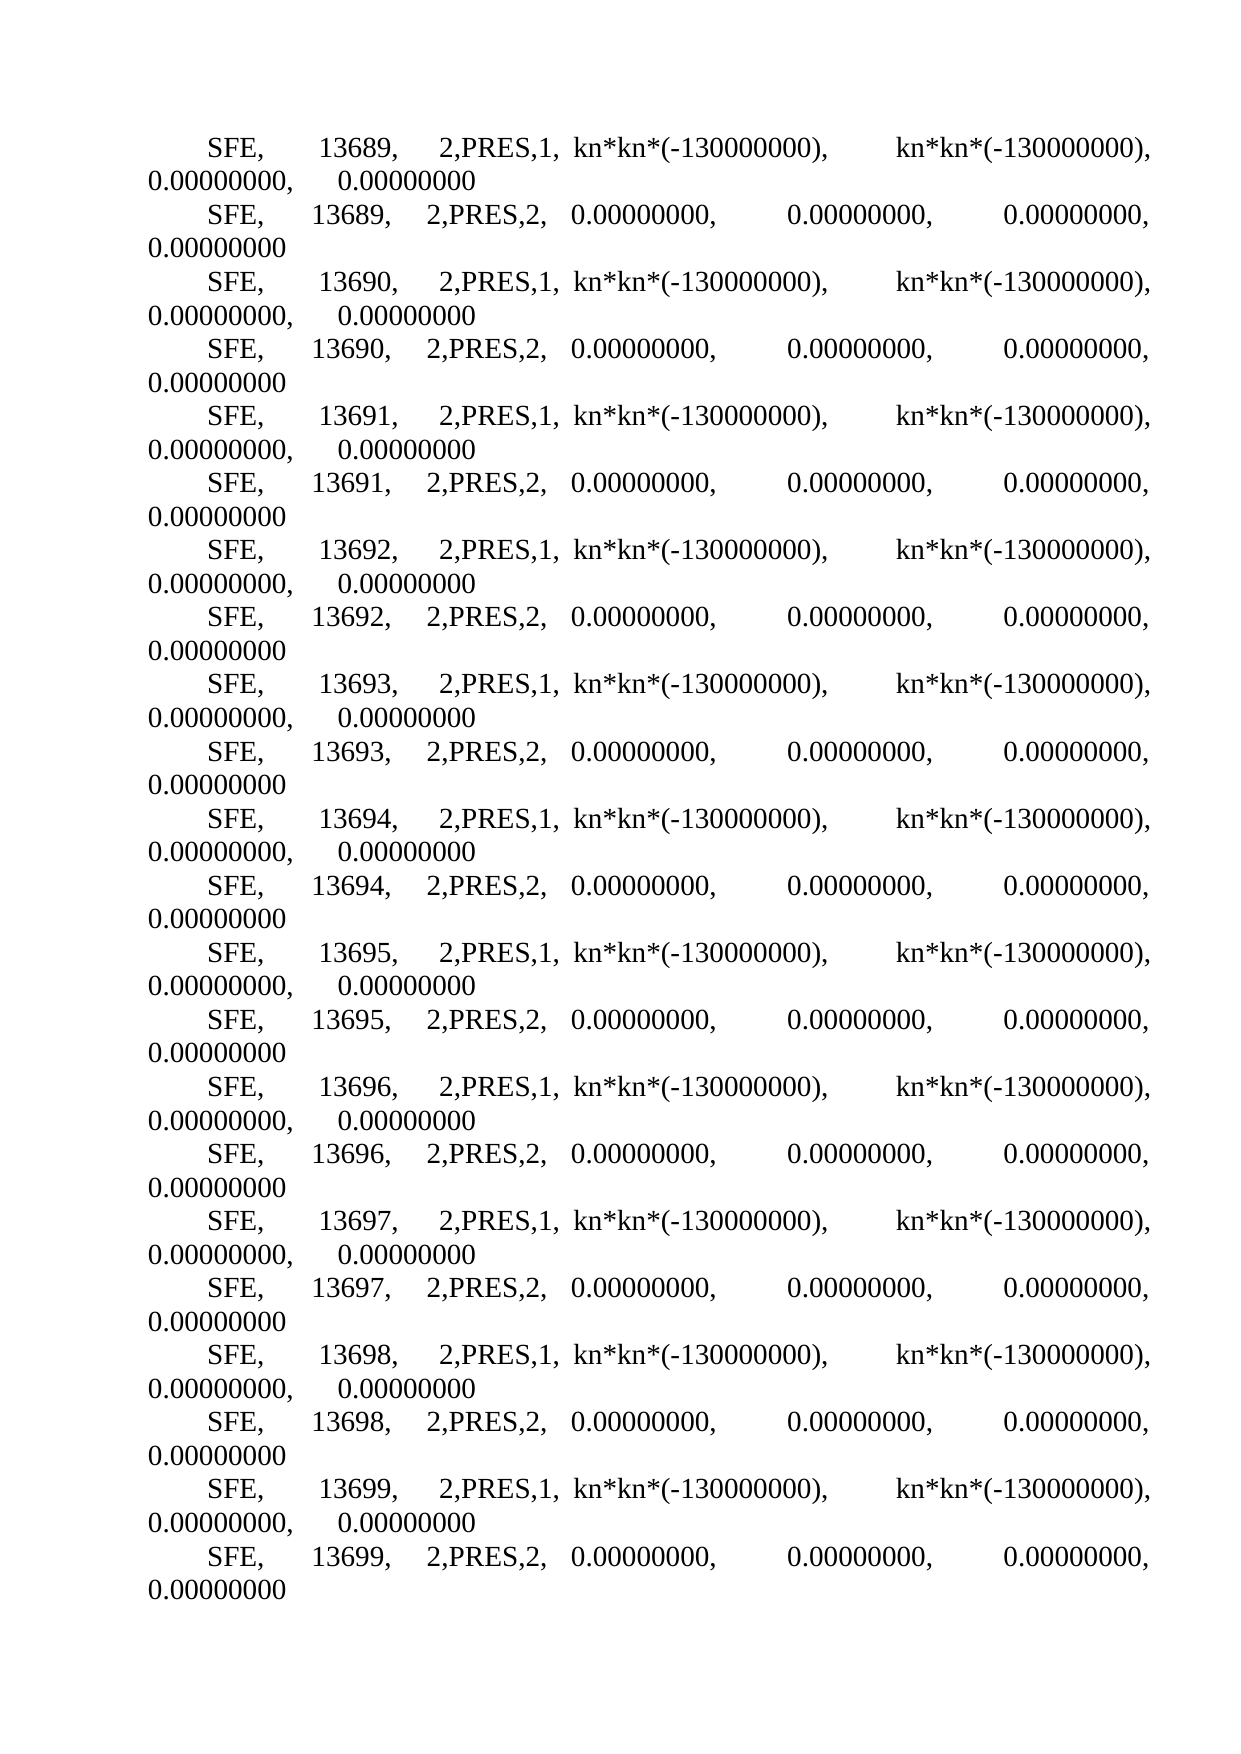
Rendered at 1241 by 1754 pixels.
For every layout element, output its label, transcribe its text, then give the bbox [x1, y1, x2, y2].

text SFE, 13694, 2,PRES,2, 0.00000000, 0.00000000, 0.00000000, 0.00000000 [148, 868, 1152, 935]
text SFE, 13697, 2,PRES,1, kn*kn*(-130000000), kn*kn*(-130000000), 0.00000000, 0.00000000 [148, 1203, 1152, 1270]
text SFE, 13691, 2,PRES,1, kn*kn*(-130000000), kn*kn*(-130000000), 0.00000000, 0.00000000 [148, 398, 1152, 465]
text SFE, 13697, 2,PRES,2, 0.00000000, 0.00000000, 0.00000000, 0.00000000 [148, 1270, 1152, 1337]
text SFE, 13699, 2,PRES,2, 0.00000000, 0.00000000, 0.00000000, 0.00000000 [148, 1539, 1152, 1606]
text SFE, 13693, 2,PRES,1, kn*kn*(-130000000), kn*kn*(-130000000), 0.00000000, 0.00000000 [148, 667, 1152, 734]
text SFE, 13696, 2,PRES,2, 0.00000000, 0.00000000, 0.00000000, 0.00000000 [148, 1136, 1152, 1203]
text SFE, 13695, 2,PRES,2, 0.00000000, 0.00000000, 0.00000000, 0.00000000 [148, 1002, 1152, 1069]
text SFE, 13693, 2,PRES,2, 0.00000000, 0.00000000, 0.00000000, 0.00000000 [148, 734, 1152, 801]
text SFE, 13691, 2,PRES,2, 0.00000000, 0.00000000, 0.00000000, 0.00000000 [148, 465, 1152, 532]
text SFE, 13690, 2,PRES,2, 0.00000000, 0.00000000, 0.00000000, 0.00000000 [148, 331, 1152, 398]
text SFE, 13689, 2,PRES,2, 0.00000000, 0.00000000, 0.00000000, 0.00000000 [148, 197, 1152, 264]
text SFE, 13694, 2,PRES,1, kn*kn*(-130000000), kn*kn*(-130000000), 0.00000000, 0.00000000 [148, 801, 1152, 868]
text SFE, 13692, 2,PRES,1, kn*kn*(-130000000), kn*kn*(-130000000), 0.00000000, 0.00000000 [148, 532, 1152, 599]
text SFE, 13689, 2,PRES,1, kn*kn*(-130000000), kn*kn*(-130000000), 0.00000000, 0.00000000 [148, 130, 1152, 197]
text SFE, 13698, 2,PRES,1, kn*kn*(-130000000), kn*kn*(-130000000), 0.00000000, 0.00000000 [148, 1337, 1152, 1404]
text SFE, 13690, 2,PRES,1, kn*kn*(-130000000), kn*kn*(-130000000), 0.00000000, 0.00000000 [148, 264, 1152, 331]
text SFE, 13696, 2,PRES,1, kn*kn*(-130000000), kn*kn*(-130000000), 0.00000000, 0.00000000 [148, 1069, 1152, 1136]
text SFE, 13699, 2,PRES,1, kn*kn*(-130000000), kn*kn*(-130000000), 0.00000000, 0.00000000 [148, 1472, 1152, 1539]
text SFE, 13695, 2,PRES,1, kn*kn*(-130000000), kn*kn*(-130000000), 0.00000000, 0.00000000 [148, 935, 1152, 1002]
text SFE, 13698, 2,PRES,2, 0.00000000, 0.00000000, 0.00000000, 0.00000000 [148, 1404, 1152, 1472]
text SFE, 13692, 2,PRES,2, 0.00000000, 0.00000000, 0.00000000, 0.00000000 [148, 599, 1152, 667]
